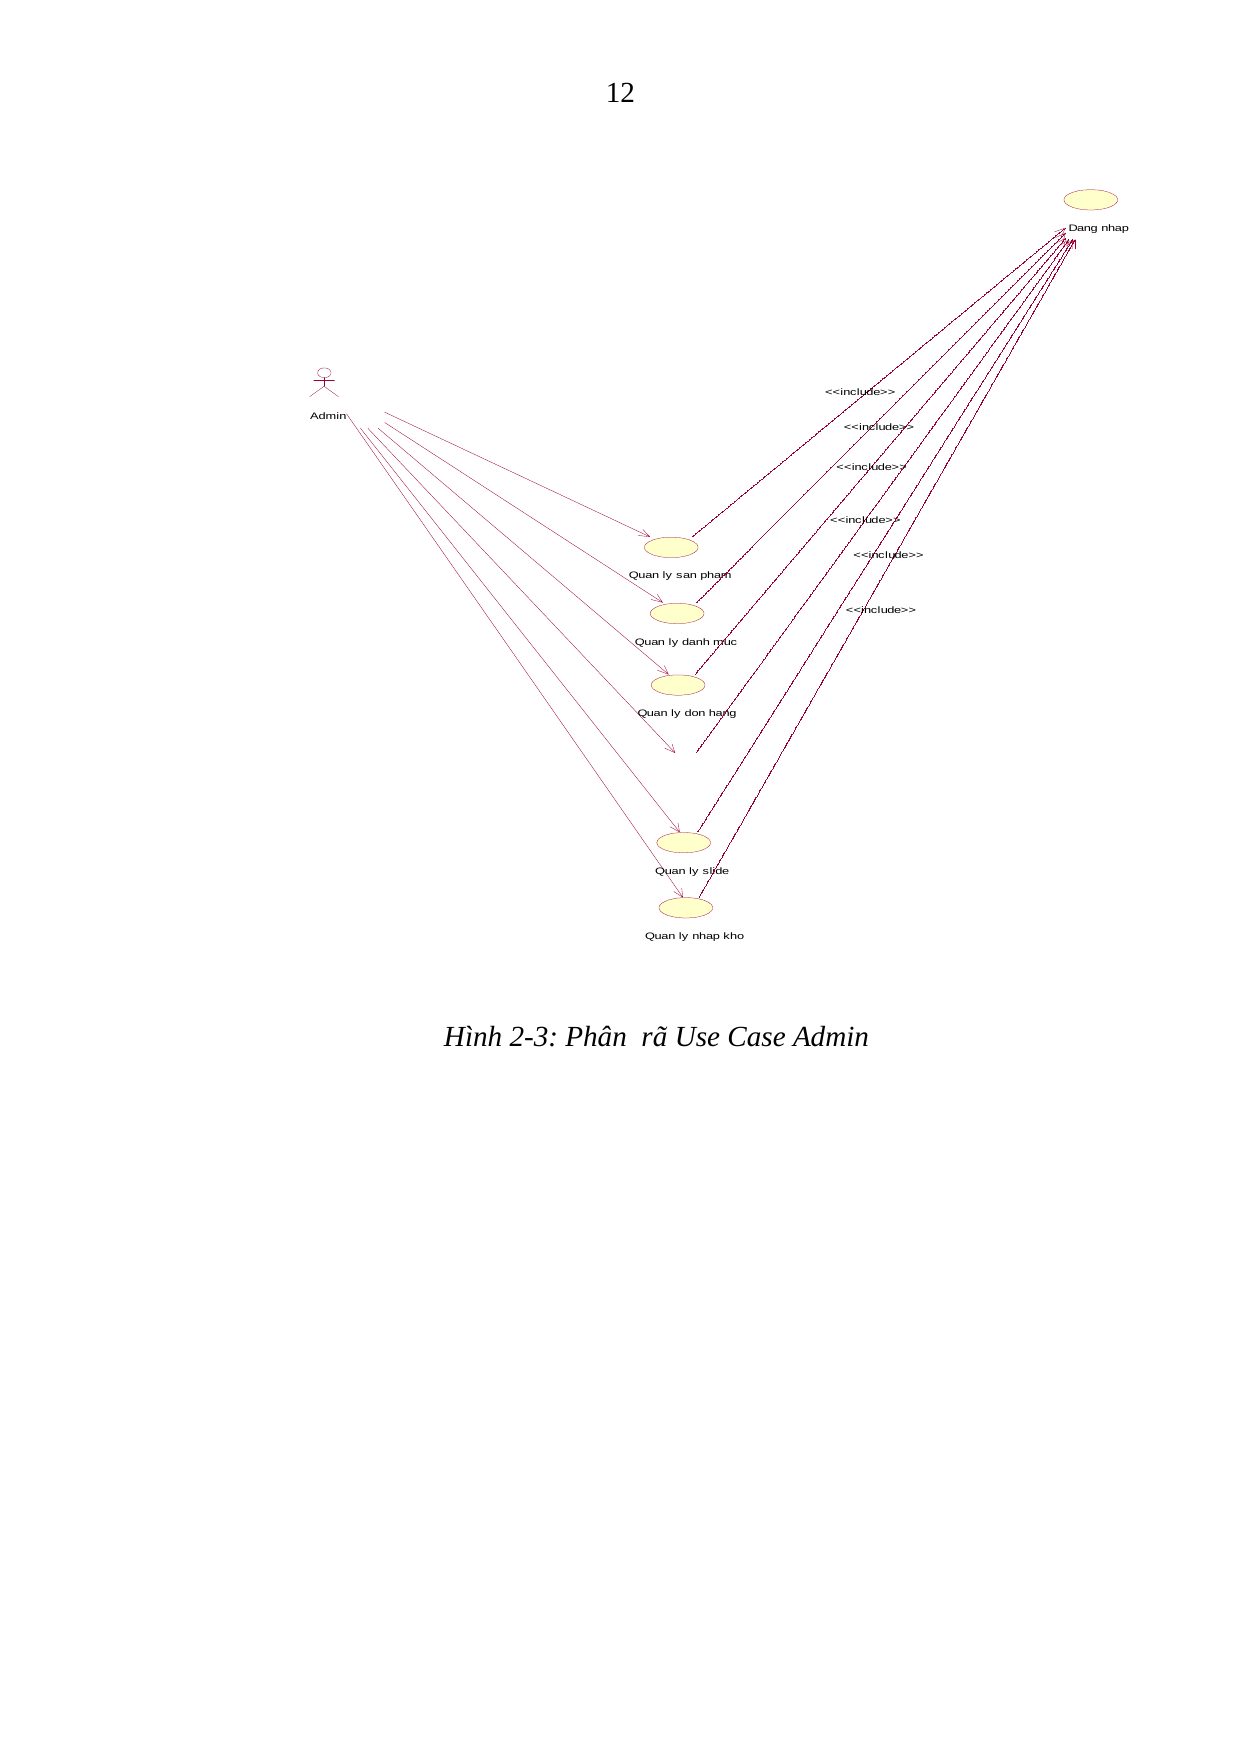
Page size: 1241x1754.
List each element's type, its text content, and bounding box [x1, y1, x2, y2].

subtitle Hình 2-3: Phân rã Use Case Admin [150, 1019, 1090, 1053]
